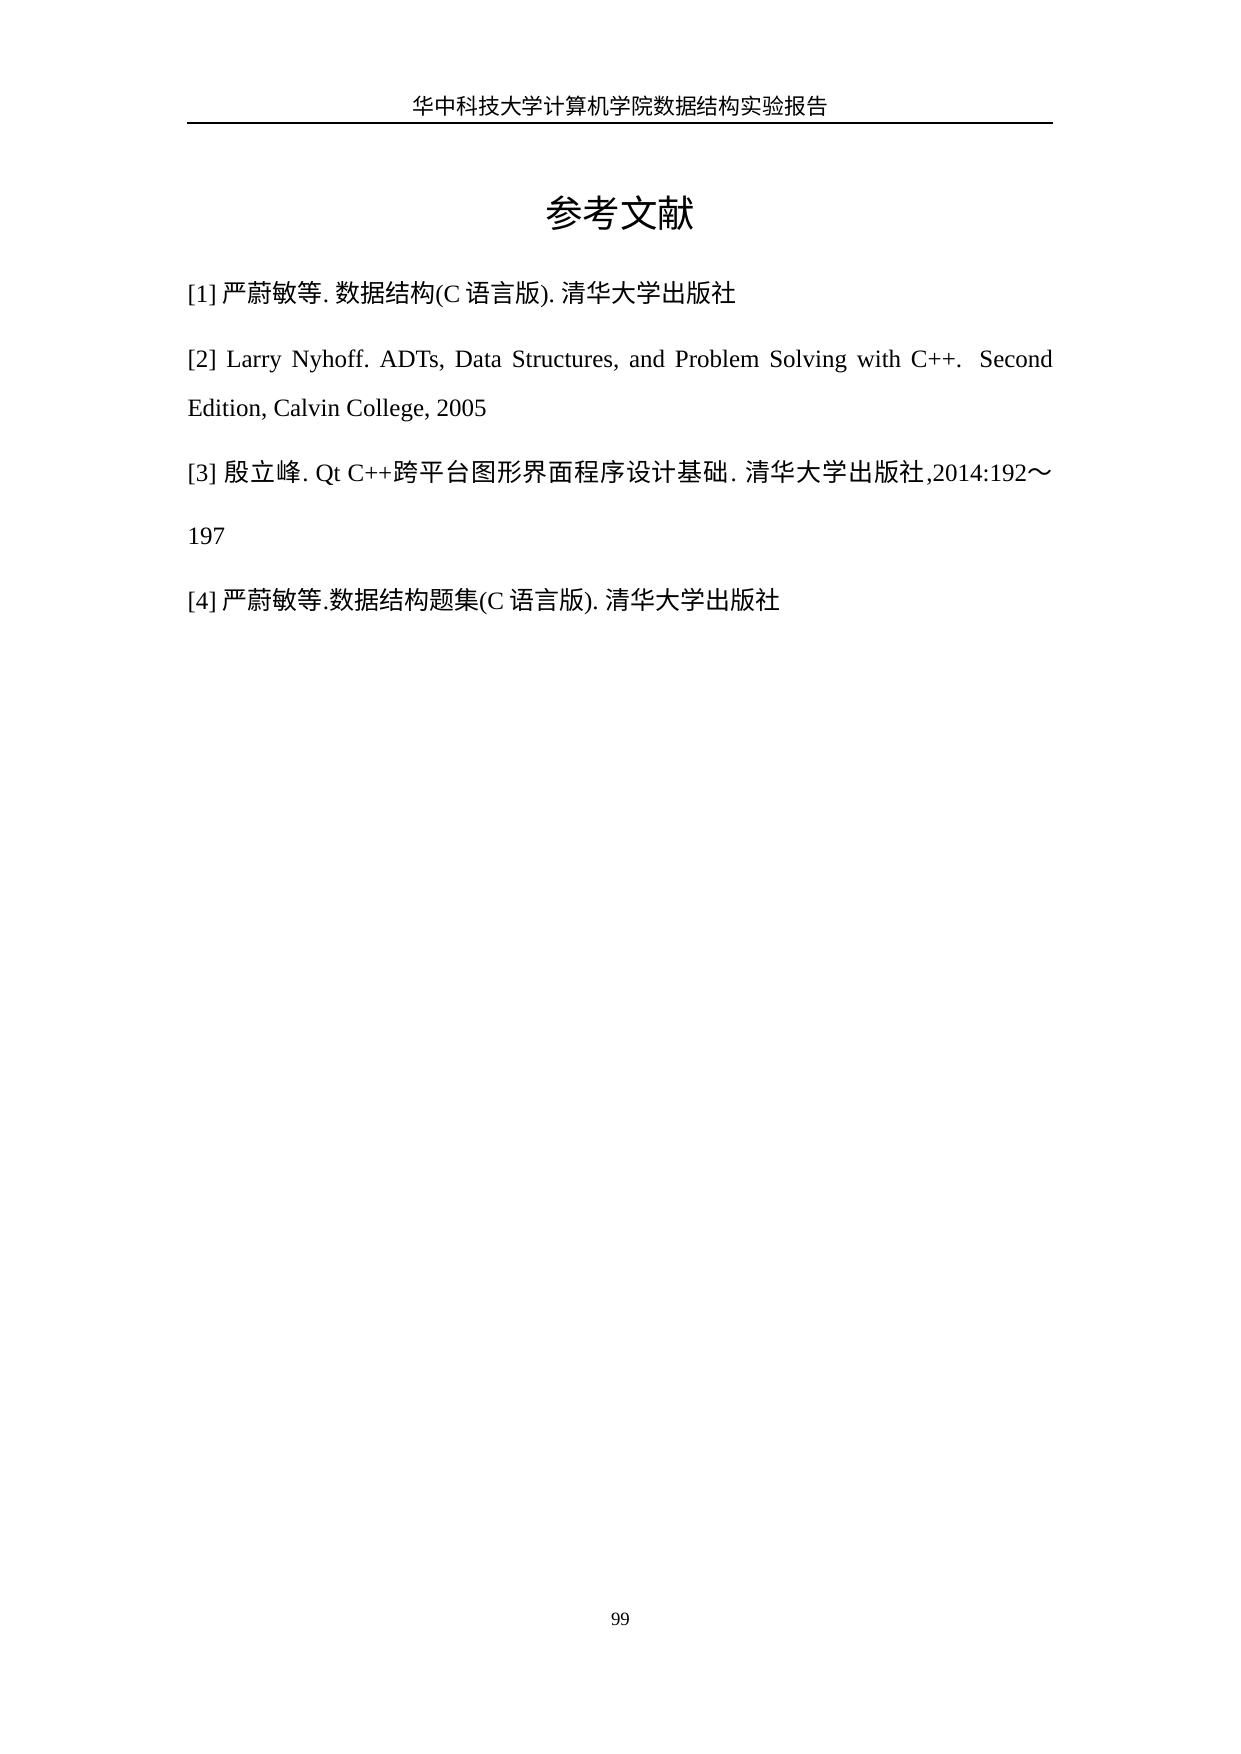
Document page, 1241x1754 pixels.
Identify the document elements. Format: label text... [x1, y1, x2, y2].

text [4] 严蔚敏等.数据结构题集(C语言版). 清华大学出版社 [187, 566, 1053, 631]
text [2] Larry Nyhoff. ADTs, Data Structures, and Problem Solving with C++. Second Edition, Calvin College, 2005 [187, 343, 1053, 424]
text [1] 严蔚敏等. 数据结构(C语言版). 清华大学出版社 [187, 259, 1053, 324]
subtitle 参考文献 [187, 178, 1053, 243]
text [3] 殷立峰. Qt C++跨平台图形界面程序设计基础. 清华大学出版社,2014:192～197 [187, 438, 1053, 552]
